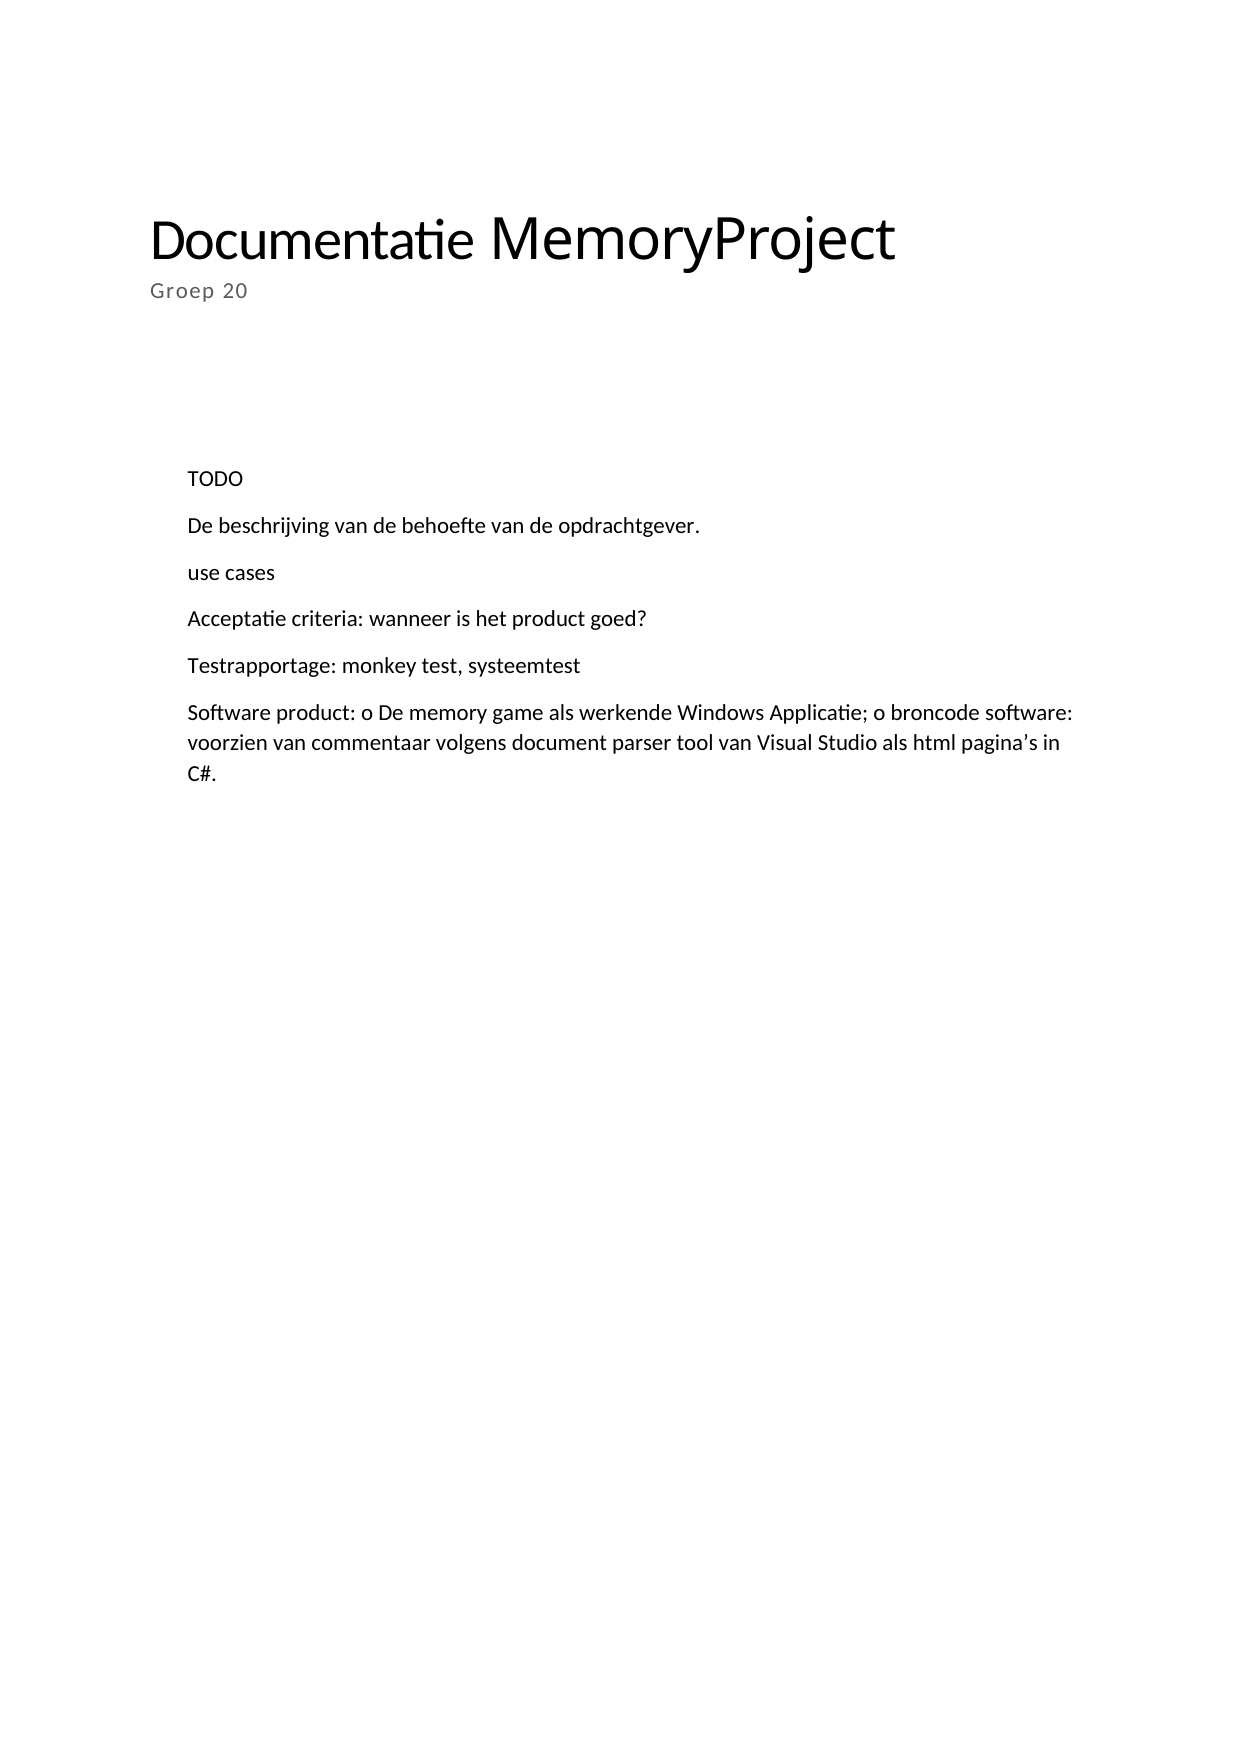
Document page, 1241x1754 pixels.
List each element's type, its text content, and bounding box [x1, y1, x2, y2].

text Software product: o De memory game als werkende Windows Applicatie; o broncode software: voorzien van commentaar volgens document parser tool van Visual Studio als html pagina’s in C#. [187, 698, 1090, 787]
text TODO [187, 464, 1090, 492]
text Testrapportage: monkey test, systeemtest [187, 651, 1090, 679]
text De beschrijving van de behoefte van de opdrachtgever. [187, 511, 1090, 539]
subtitle Groep 20 [150, 276, 1090, 304]
text use cases [187, 558, 1090, 586]
title Documentatie MemoryProject [150, 197, 1090, 276]
text Acceptatie criteria: wanneer is het product goed? [187, 604, 1090, 632]
